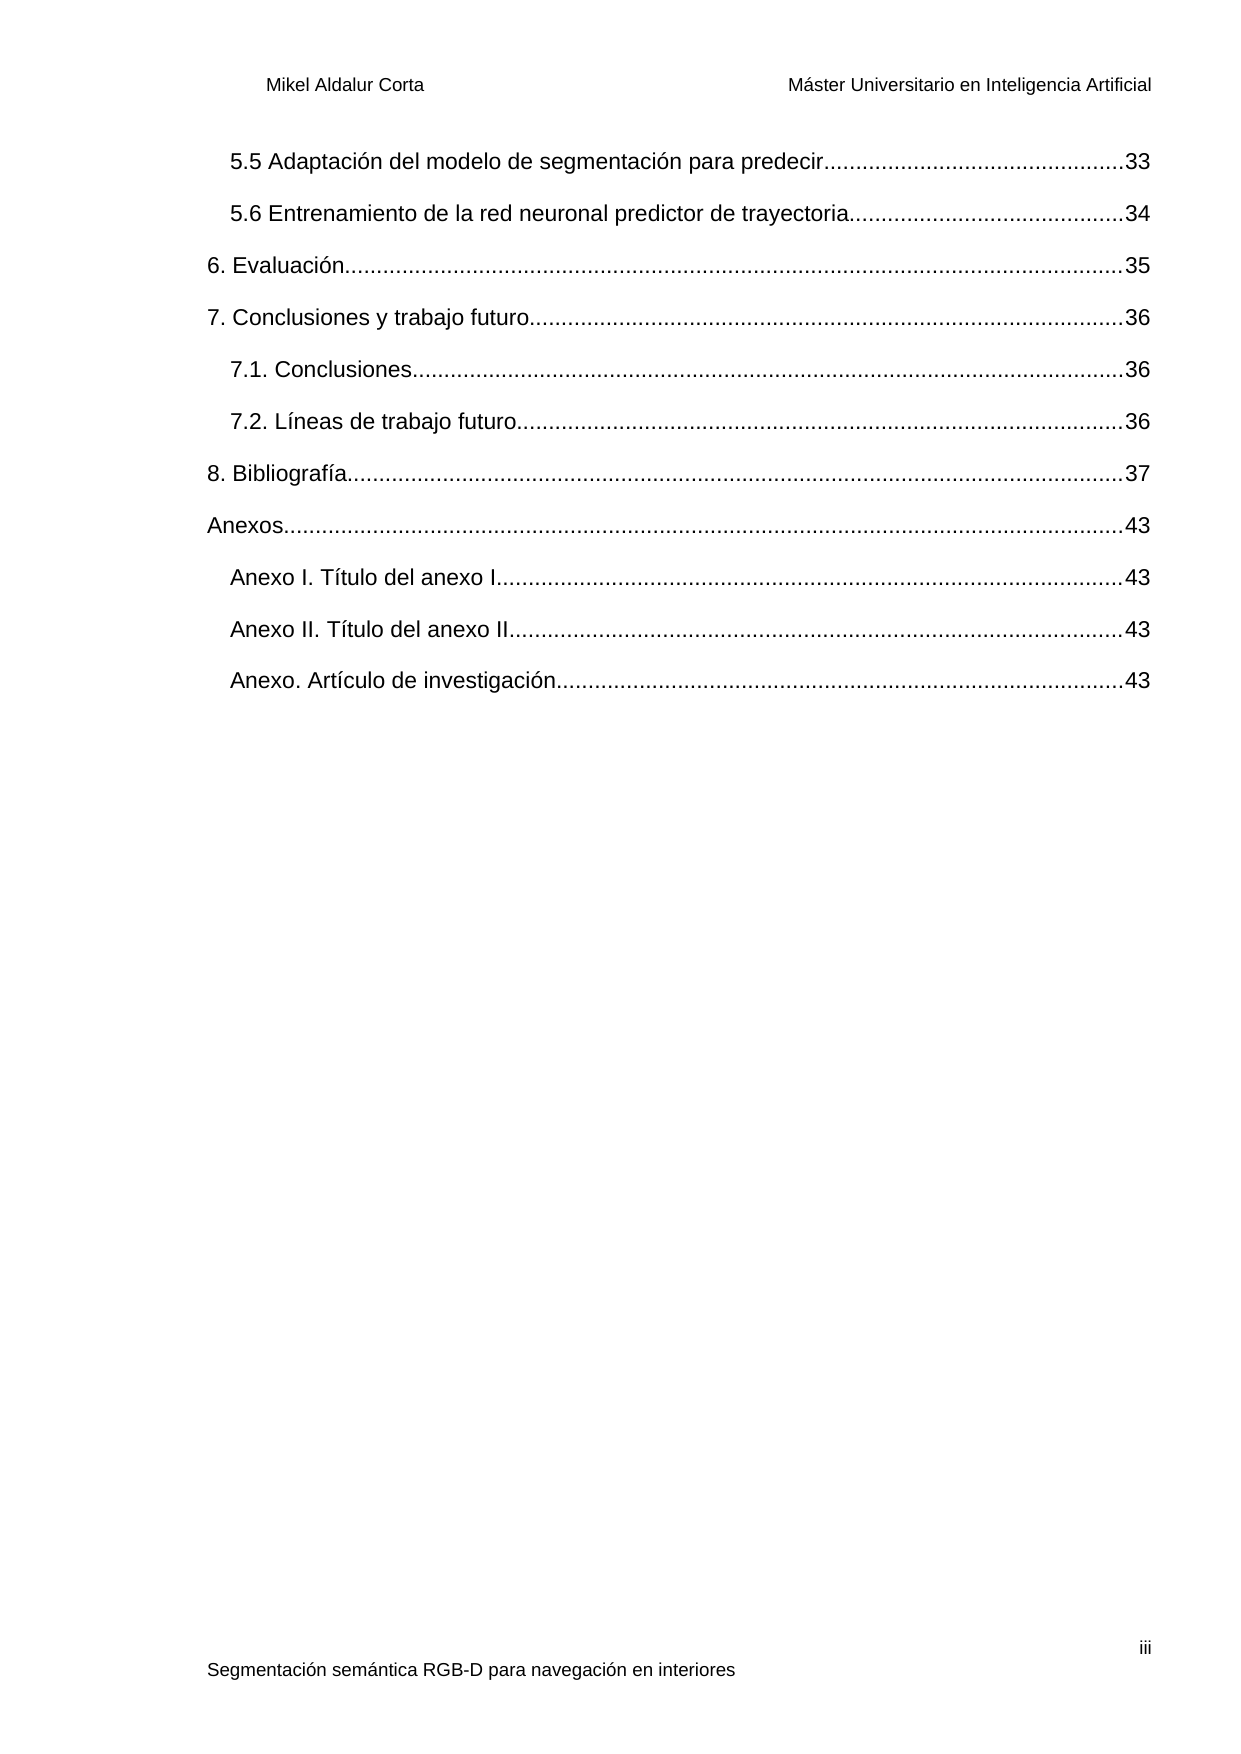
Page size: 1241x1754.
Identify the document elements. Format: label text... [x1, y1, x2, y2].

text 5.6 Entrenamiento de la red neuronal predictor de trayectoria 34 [230, 200, 1152, 226]
text 8. Bibliografía 37 [207, 459, 1152, 486]
text 6. Evaluación 35 [207, 252, 1152, 278]
text Anexo I. Título del anexo I 43 [230, 563, 1152, 590]
text Anexo II. Título del anexo II 43 [230, 616, 1152, 642]
text Anexos 43 [207, 512, 1152, 538]
text Anexo. Artículo de investigación 43 [230, 667, 1152, 694]
text 7. Conclusiones y trabajo futuro 36 [207, 304, 1152, 330]
text 7.1. Conclusiones 36 [230, 356, 1152, 382]
text 5.5 Adaptación del modelo de segmentación para predecir 33 [230, 148, 1152, 174]
text 7.2. Líneas de trabajo futuro 36 [230, 408, 1152, 434]
